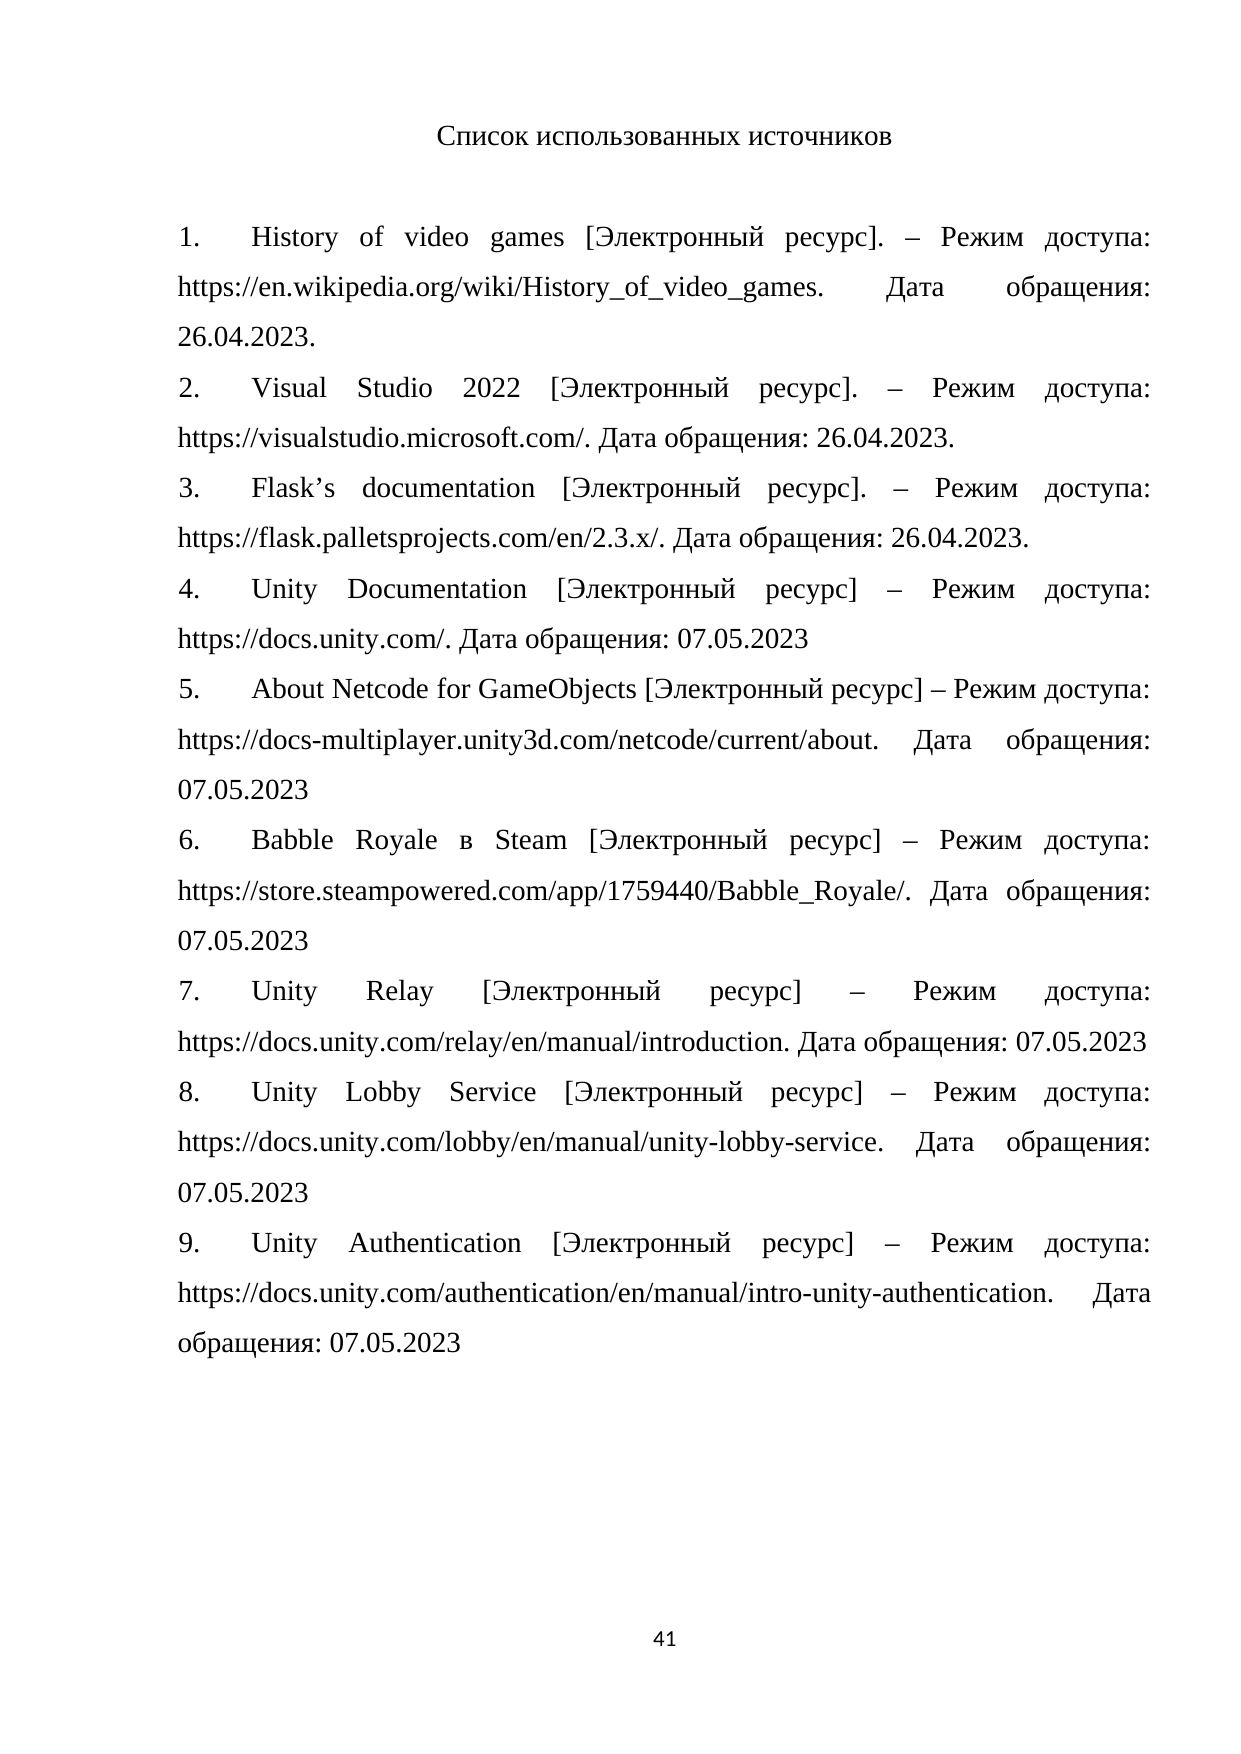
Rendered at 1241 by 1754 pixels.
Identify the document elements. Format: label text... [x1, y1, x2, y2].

list Unity Documentation [Электронный ресурс] – Режим доступа: https://docs.unity.com/. Дата обращения: 07.05.2023 [177, 571, 1152, 655]
list Unity Authentication [Электронный ресурс] – Режим доступа: https://docs.unity.com/authentication/en/manual/intro-unity-authentication. Дата обращения: 07.05.2023 [177, 1225, 1152, 1359]
list Flask’s documentation [Электронный ресурс]. – Режим доступа: https://flask.palletsprojects.com/en/2.3.x/. Дата обращения: 26.04.2023. [177, 470, 1152, 554]
subtitle Список использованных источников [177, 118, 1152, 152]
list Babble Royale в Steam [Электронный ресурс] – Режим доступа: https://store.steampowered.com/app/1759440/Babble_Royale/. Дата обращения: 07.05.2023 [177, 822, 1152, 957]
list History of video games [Электронный ресурс]. – Режим доступа: https://en.wikipedia.org/wiki/History_of_video_games. Дата обращения: 26.04.2023. [177, 219, 1152, 353]
list Unity Lobby Service [Электронный ресурс] – Режим доступа: https://docs.unity.com/lobby/en/manual/unity-lobby-service. Дата обращения: 07.05.2023 [177, 1074, 1152, 1208]
list Unity Relay [Электронный ресурс] – Режим доступа: https://docs.unity.com/relay/en/manual/introduction. Дата обращения: 07.05.2023 [177, 973, 1152, 1057]
list Visual Studio 2022 [Электронный ресурс]. – Режим доступа: https://visualstudio.microsoft.com/. Дата обращения: 26.04.2023. [177, 370, 1152, 453]
list About Netcode for GameObjects [Электронный ресурс] – Режим доступа: https://docs-multiplayer.unity3d.com/netcode/current/about. Дата обращения: 07.05.2023 [177, 672, 1152, 806]
